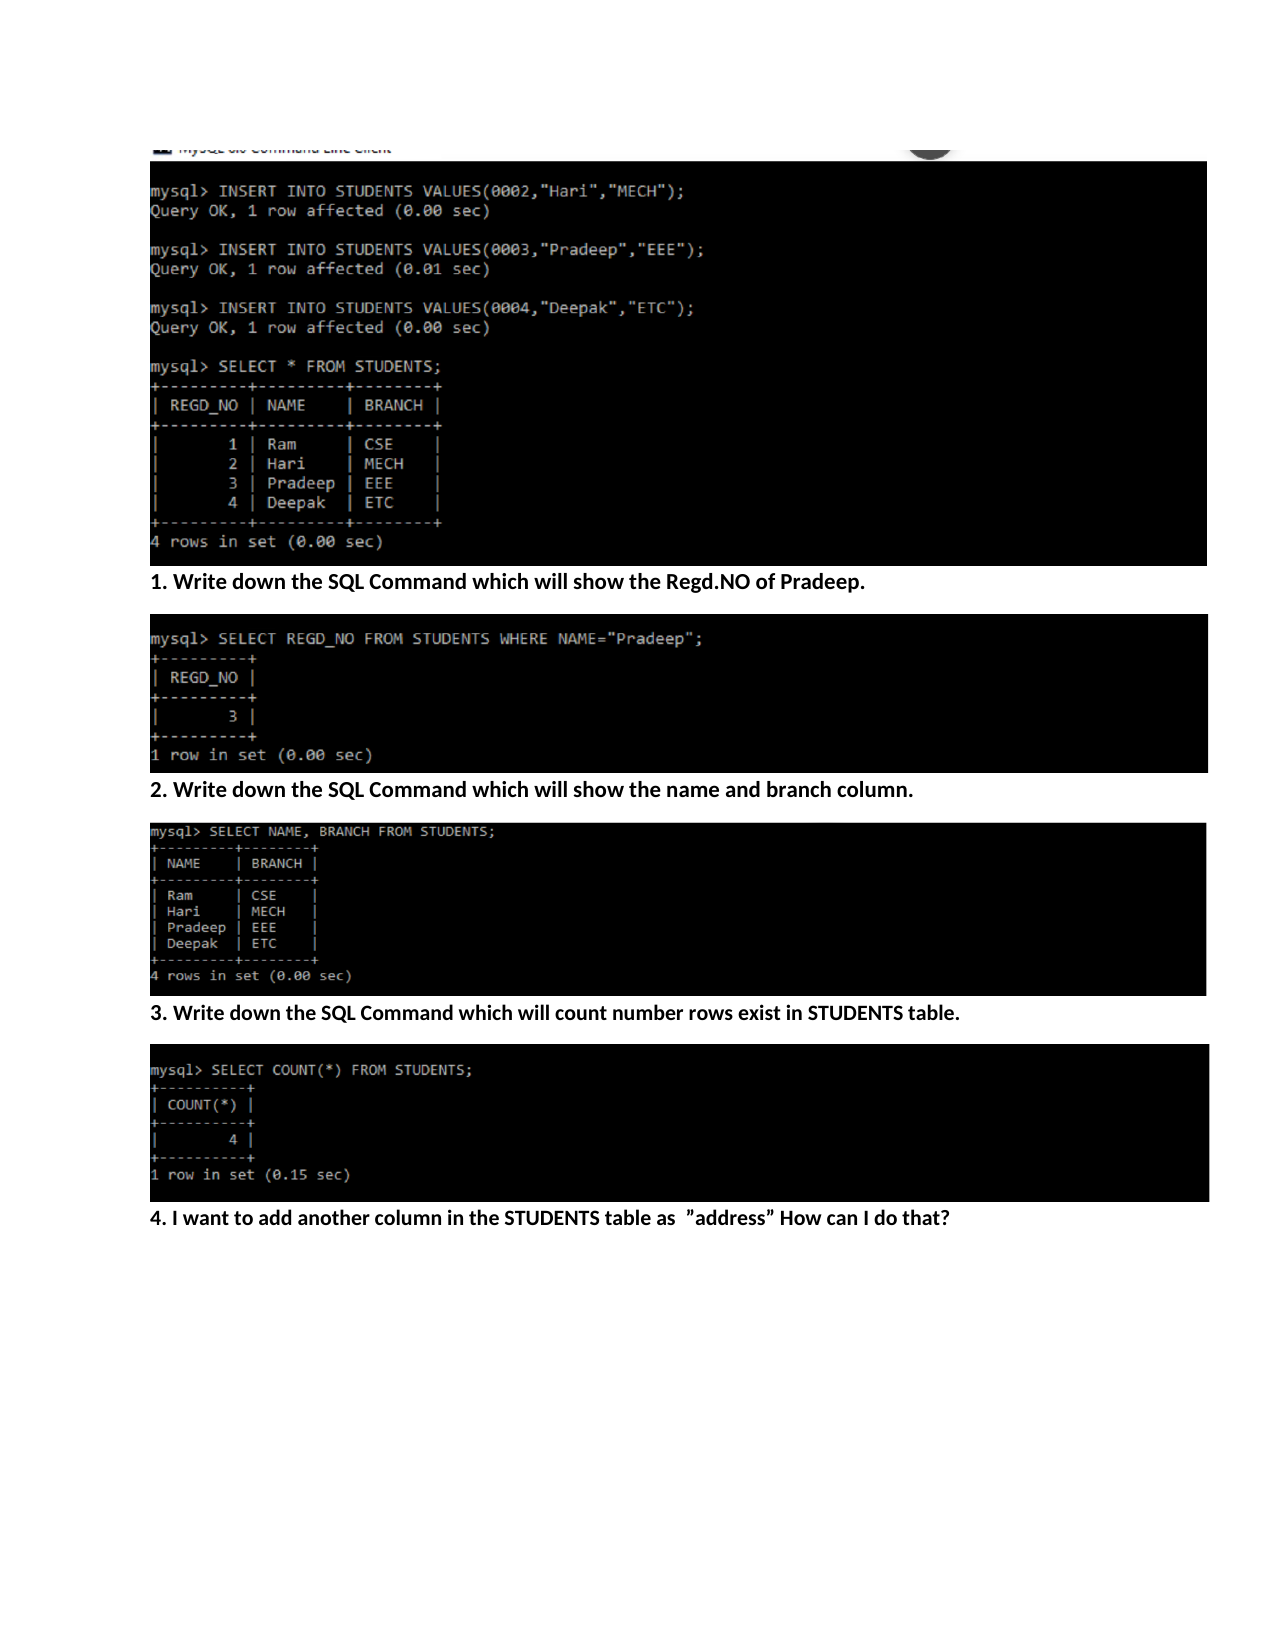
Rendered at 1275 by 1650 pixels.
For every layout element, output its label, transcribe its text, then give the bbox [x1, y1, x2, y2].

picture [150, 614, 1209, 773]
picture [150, 1044, 1210, 1202]
text 3. Write down the SQL Command which will count number rows exist in STUDENTS table. [150, 996, 1125, 1026]
picture [150, 150, 1207, 566]
text 1. Write down the SQL Command which will show the Regd.NO of Pradeep. [150, 566, 1125, 595]
text 4. I want to add another column in the STUDENTS table as ”address” How can I do that? [150, 1202, 1125, 1231]
text 2. Write down the SQL Command which will show the name and branch column. [150, 773, 1125, 803]
picture [150, 822, 1207, 996]
